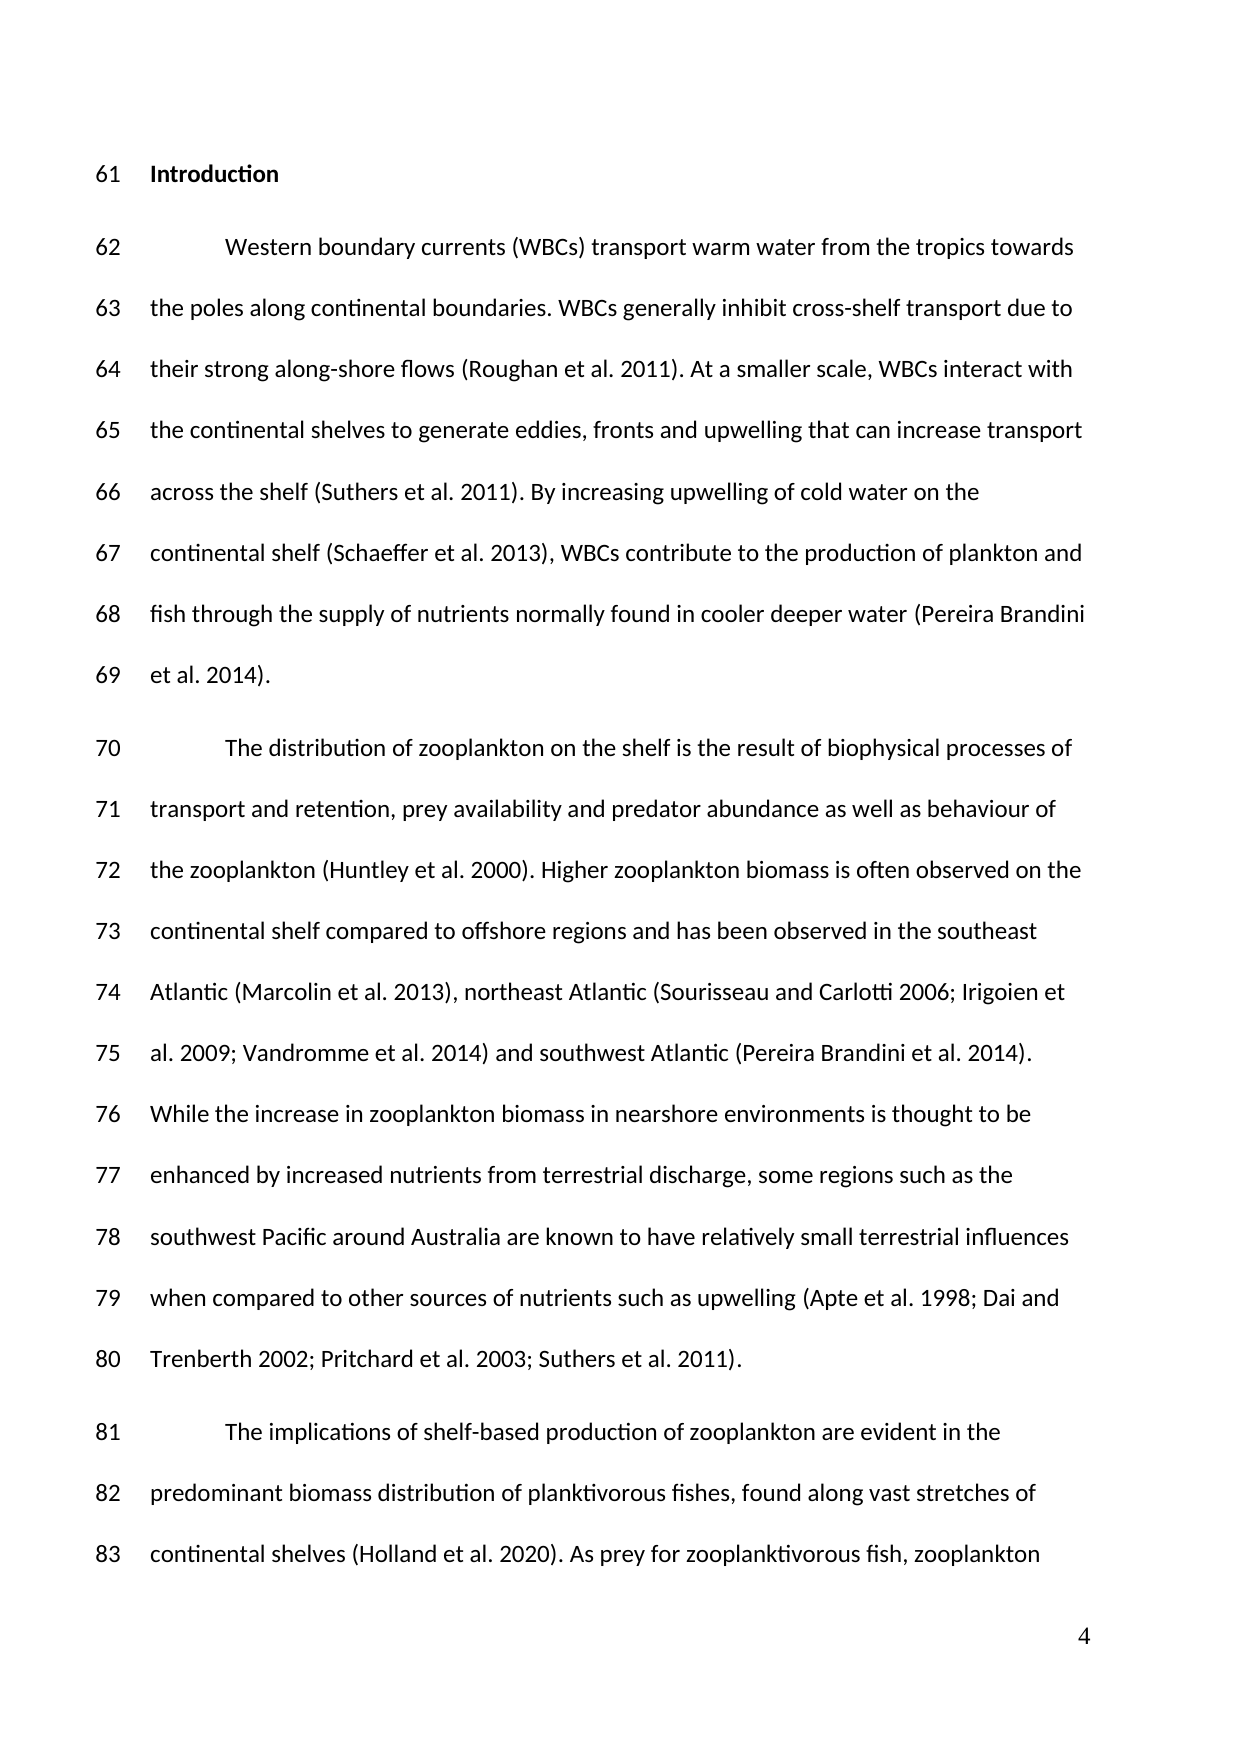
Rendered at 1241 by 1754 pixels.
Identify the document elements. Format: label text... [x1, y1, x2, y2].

subtitle Introduction [150, 158, 1090, 188]
text The distribution of zooplankton on the shelf is the result of biophysical processes of transport and retention, prey availability and predator abundance as well as behaviour of the zooplankton (Huntley et al. 2000). Higher zooplankton biomass is often observed on the continental shelf compared to offshore regions and has been observed in the southeast Atlantic (Marcolin et al. 2013), northeast Atlantic (Sourisseau and Carlotti 2006; Irigoien et al. 2009; Vandromme et al. 2014) and southwest Atlantic (Pereira Brandini et al. 2014). While the increase in zooplankton biomass in nearshore environments is thought to be enhanced by increased nutrients from terrestrial discharge, some regions such as the southwest Pacific around Australia are known to have relatively small terrestrial influences when compared to other sources of nutrients such as upwelling (Apte et al. 1998; Dai and Trenberth 2002; Pritchard et al. 2003; Suthers et al. 2011). [150, 732, 1090, 1373]
text Western boundary currents (WBCs) transport warm water from the tropics towards the poles along continental boundaries. WBCs generally inhibit cross-shelf transport due to their strong along-shore flows (Roughan et al. 2011). At a smaller scale, WBCs interact with the continental shelves to generate eddies, fronts and upwelling that can increase transport across the shelf (Suthers et al. 2011). By increasing upwelling of cold water on the continental shelf (Schaeffer et al. 2013), WBCs contribute to the production of plankton and fish through the supply of nutrients normally found in cooler deeper water (Pereira Brandini et al. 2014). [150, 231, 1090, 689]
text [150, 1416, 1090, 1569]
